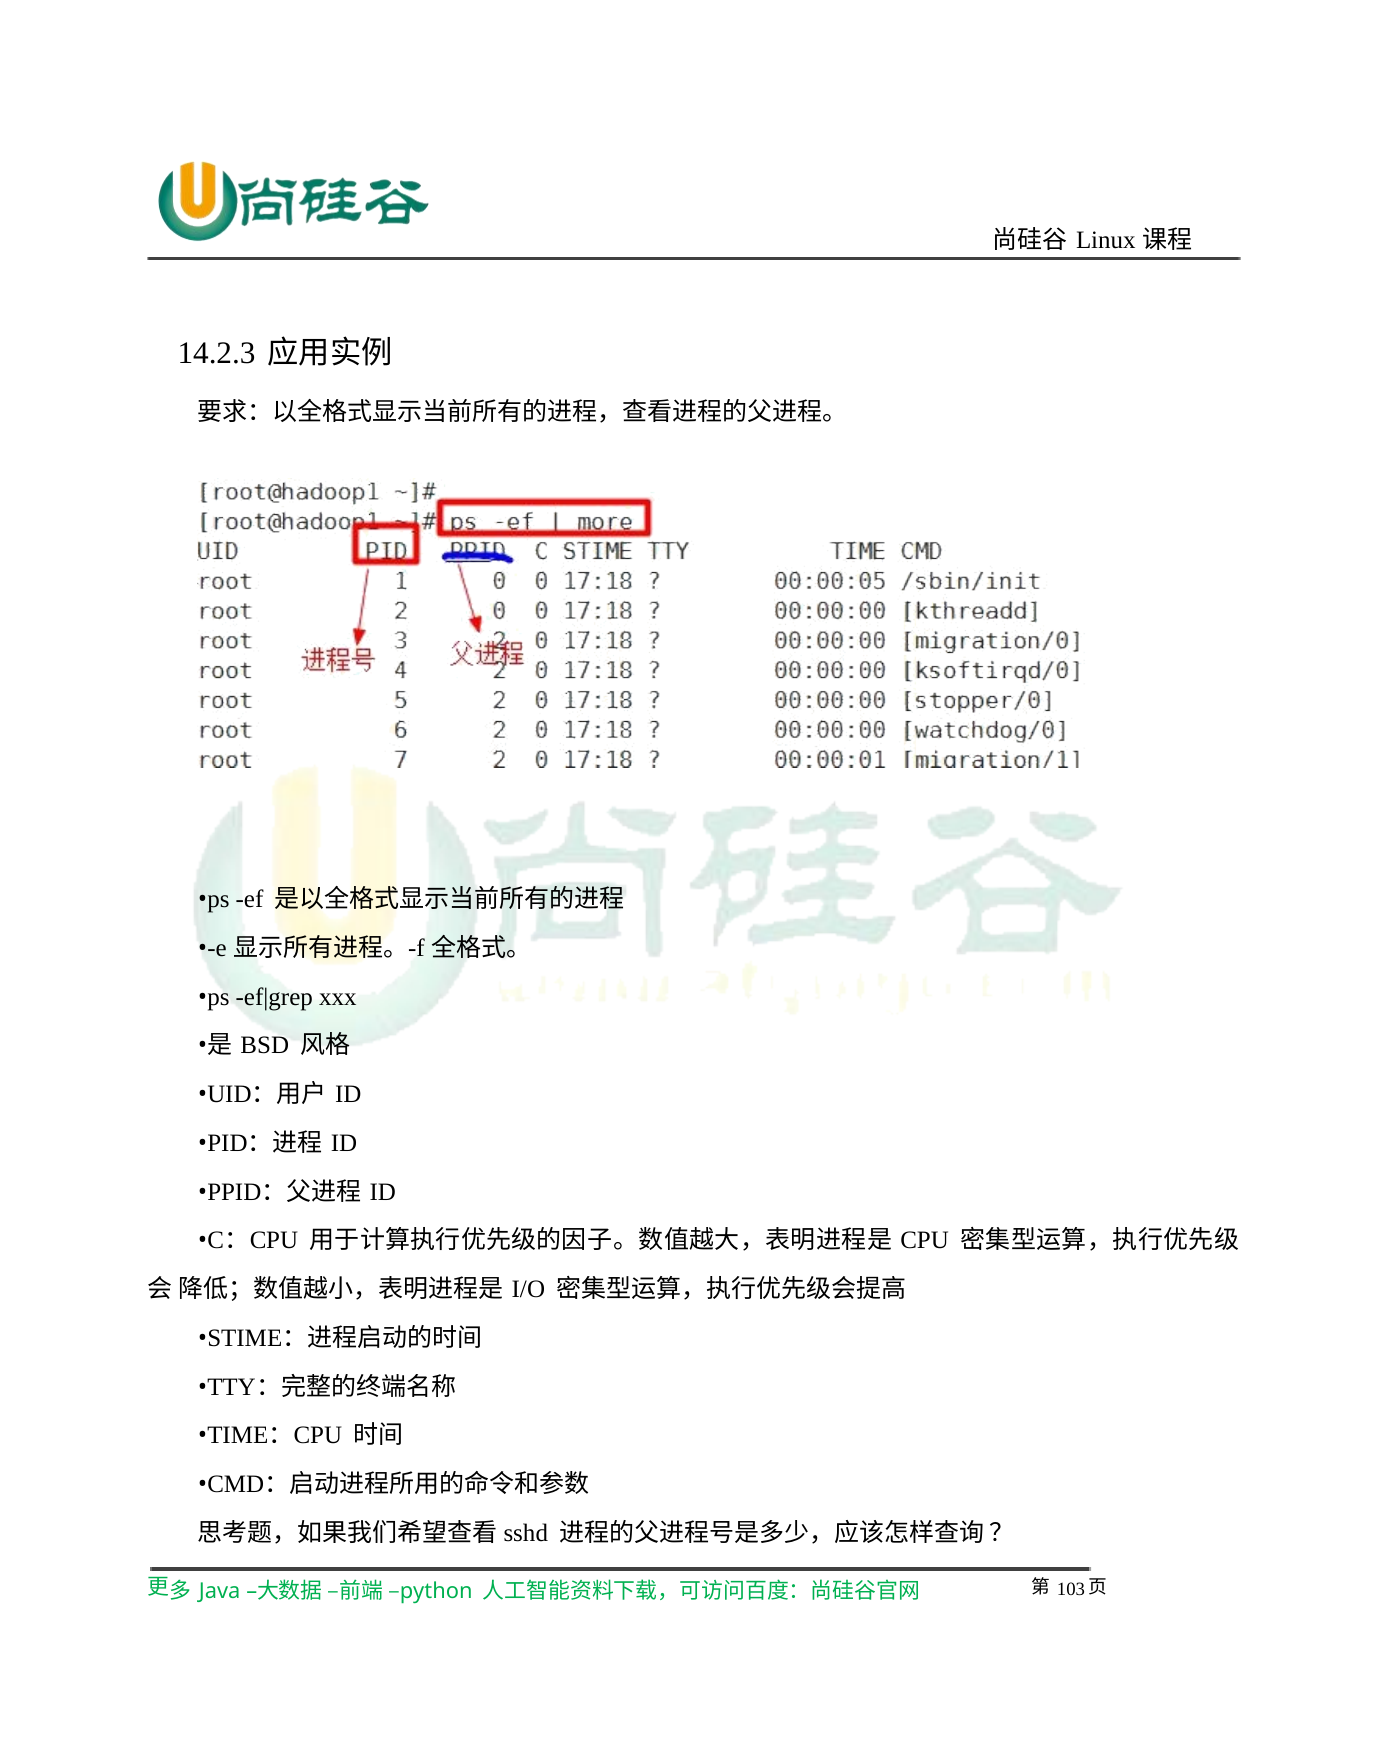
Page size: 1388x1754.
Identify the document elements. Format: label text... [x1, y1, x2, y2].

text 要求：以全格式显示当前所有的进程，查看进程的父进程。 [198, 395, 1335, 426]
text •ps -ef是以全格式显示当前所有的进程 [198, 883, 1335, 914]
picture [147, 478, 1239, 1089]
text 尚硅谷Linux 课程 [993, 224, 1335, 255]
text •CMD：启动进程所用的命令和参数 [198, 1468, 1335, 1499]
text •ps -ef|grep xxx [198, 980, 1335, 1011]
text •C：CPU用于计算执行优先级的因子。数值越大，表明进程是CPU密集型运算，执行优先级会 降低；数值越小，表明进程是I/O密集型运算，执行优先级会提高 [148, 1210, 1240, 1307]
picture [147, 153, 436, 249]
text 更多Java –大数据 –前端 –python人工智能资料下载，可访问百度：尚硅谷官网 第103页 [148, 1568, 1335, 1606]
text •STIME：进程启动的时间 [198, 1321, 1335, 1353]
text •TIME：CPU时间 [198, 1419, 1335, 1450]
text •-e 显示所有进程。-f 全格式。 [198, 931, 1335, 963]
text 思考题，如果我们希望查看 sshd进程的父进程号是多少，应该怎样查询 ？ [198, 1516, 1335, 1548]
text •TTY：完整的终端名称 [198, 1370, 1335, 1401]
text •是BSD风格 [198, 1029, 1335, 1060]
text •PPID：父进程ID [198, 1175, 1335, 1206]
text •PID：进程ID [198, 1126, 1335, 1158]
text 14.2.3 应用实例 [177, 327, 1335, 372]
text •UID：用户ID [198, 1078, 1335, 1109]
